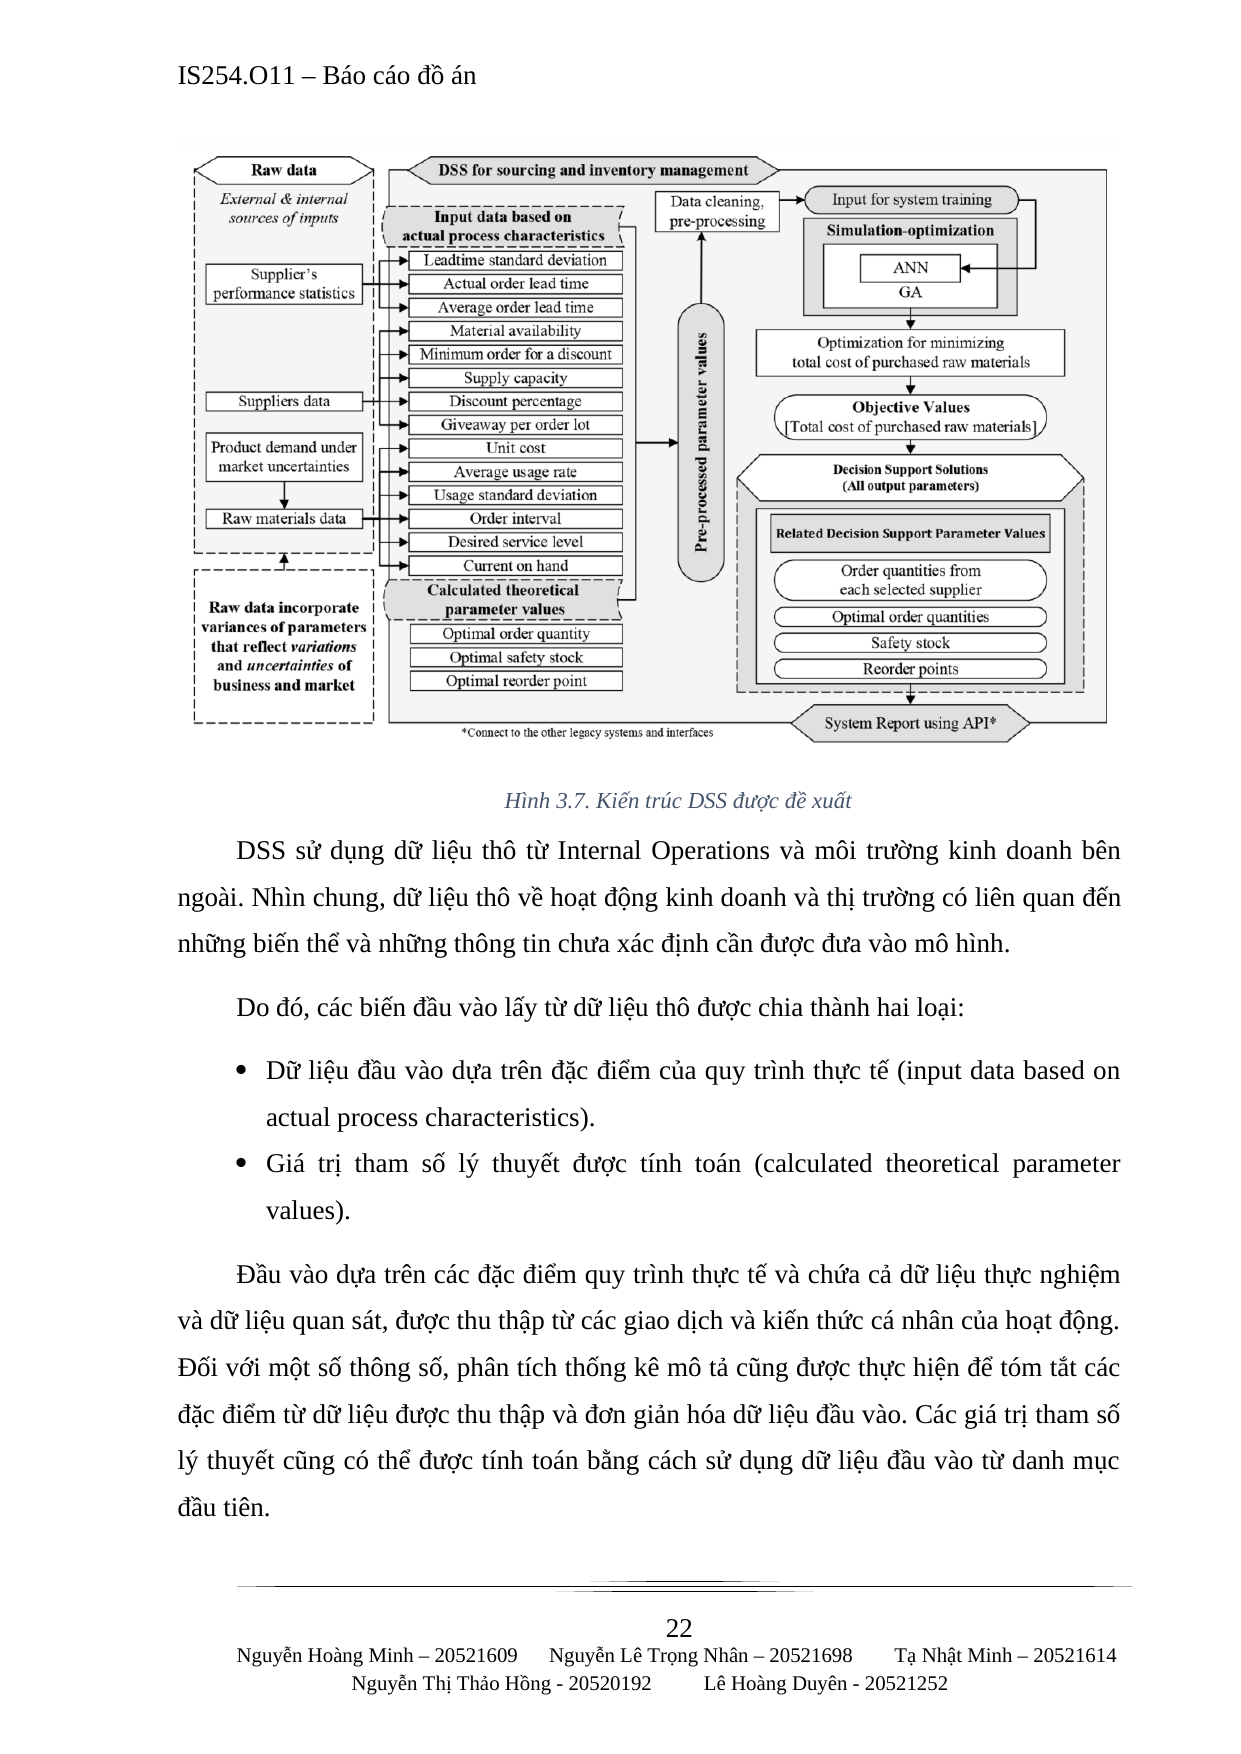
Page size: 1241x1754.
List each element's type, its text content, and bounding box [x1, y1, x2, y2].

list Dữ liệu đầu vào dựa trên đặc điểm của quy trình thực tế (input data based on actual process characteristics). [236, 1054, 1122, 1132]
text DSS sử dụng dữ liệu thô từ Internal Operations và môi trường kinh doanh bên ngoài. Nhìn chung, dữ liệu thô về hoạt động kinh doanh và thị trường có liên quan đến những biến thể và những thông tin chưa xác định cần được đưa vào mô hình. [177, 834, 1122, 959]
list Giá trị tham số lý thuyết được tính toán (calculated theoretical parameter values). [236, 1148, 1122, 1226]
text Do đó, các biến đầu vào lấy từ dữ liệu thô được chia thành hai loại: [177, 991, 1122, 1022]
picture [177, 142, 1123, 755]
text Đầu vào dựa trên các đặc điểm quy trình thực tế và chứa cả dữ liệu thực nghiệm và dữ liệu quan sát, được thu thập từ các giao dịch và kiến thức cá nhân của hoạt động. Đối với một số thông số, phân tích thống kê mô tả cũng được thực hiện để tóm tắt các đặc điểm từ dữ liệu được thu thập và đơn giản hóa dữ liệu đầu vào. Các giá trị tham số lý thuyết cũng có thể được tính toán bằng cách sử dụng dữ liệu đầu vào từ danh mục đầu tiên. [177, 1258, 1122, 1522]
